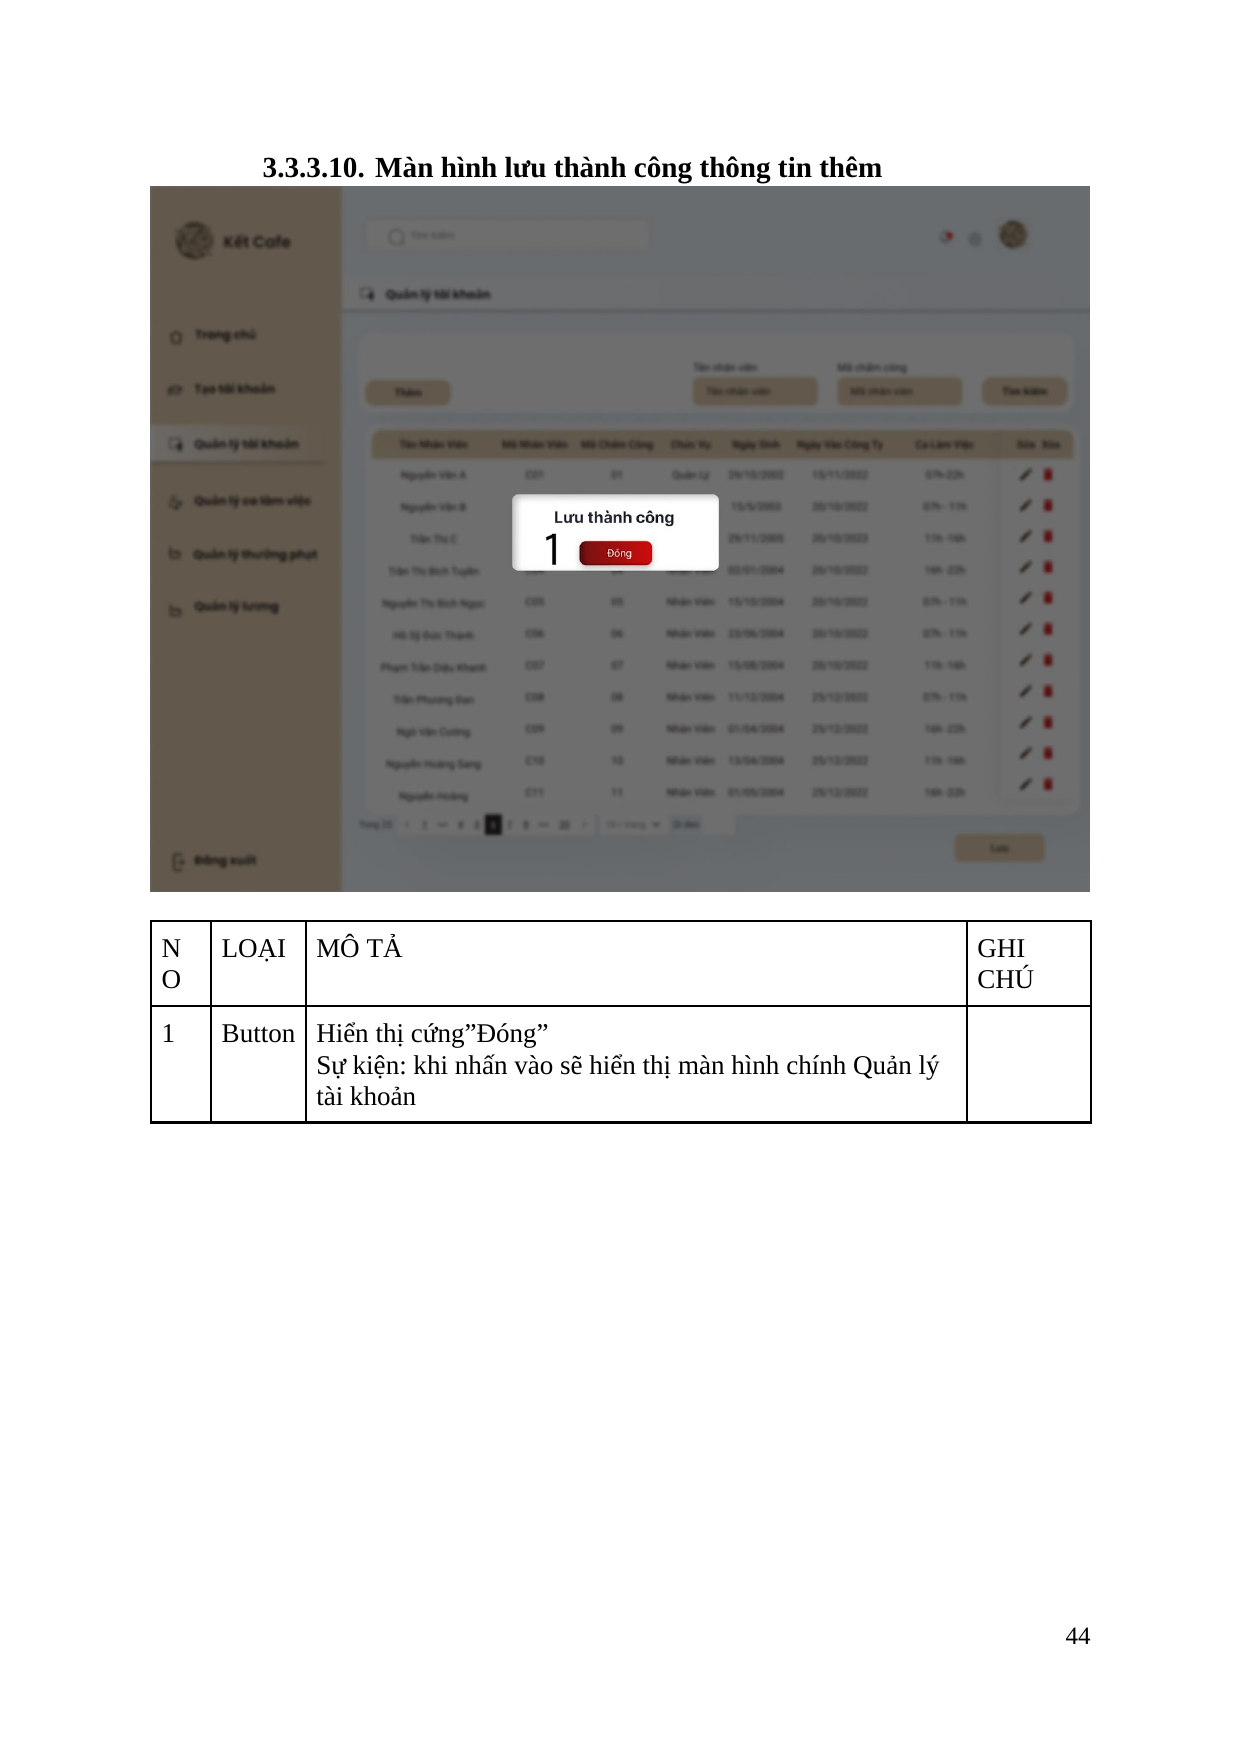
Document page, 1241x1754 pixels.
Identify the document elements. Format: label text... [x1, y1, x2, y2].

table_header LOẠI [212, 922, 305, 1005]
picture [150, 186, 1090, 892]
subtitle Màn hình lưu thành công thông tin thêm [172, 150, 1090, 183]
table_cell Hiển thị cứng”Đóng” Sự kiện: khi nhấn vào sẽ hiển thị màn hình chính Quản lý tài khoản [307, 1007, 966, 1121]
table_cell 1 [152, 1007, 210, 1121]
table_header NO [152, 922, 210, 1005]
table_header MÔ TẢ [307, 922, 966, 1005]
table_cell Button [212, 1007, 305, 1121]
table_header GHI CHÚ [968, 922, 1090, 1005]
table_cell [968, 1007, 1090, 1121]
